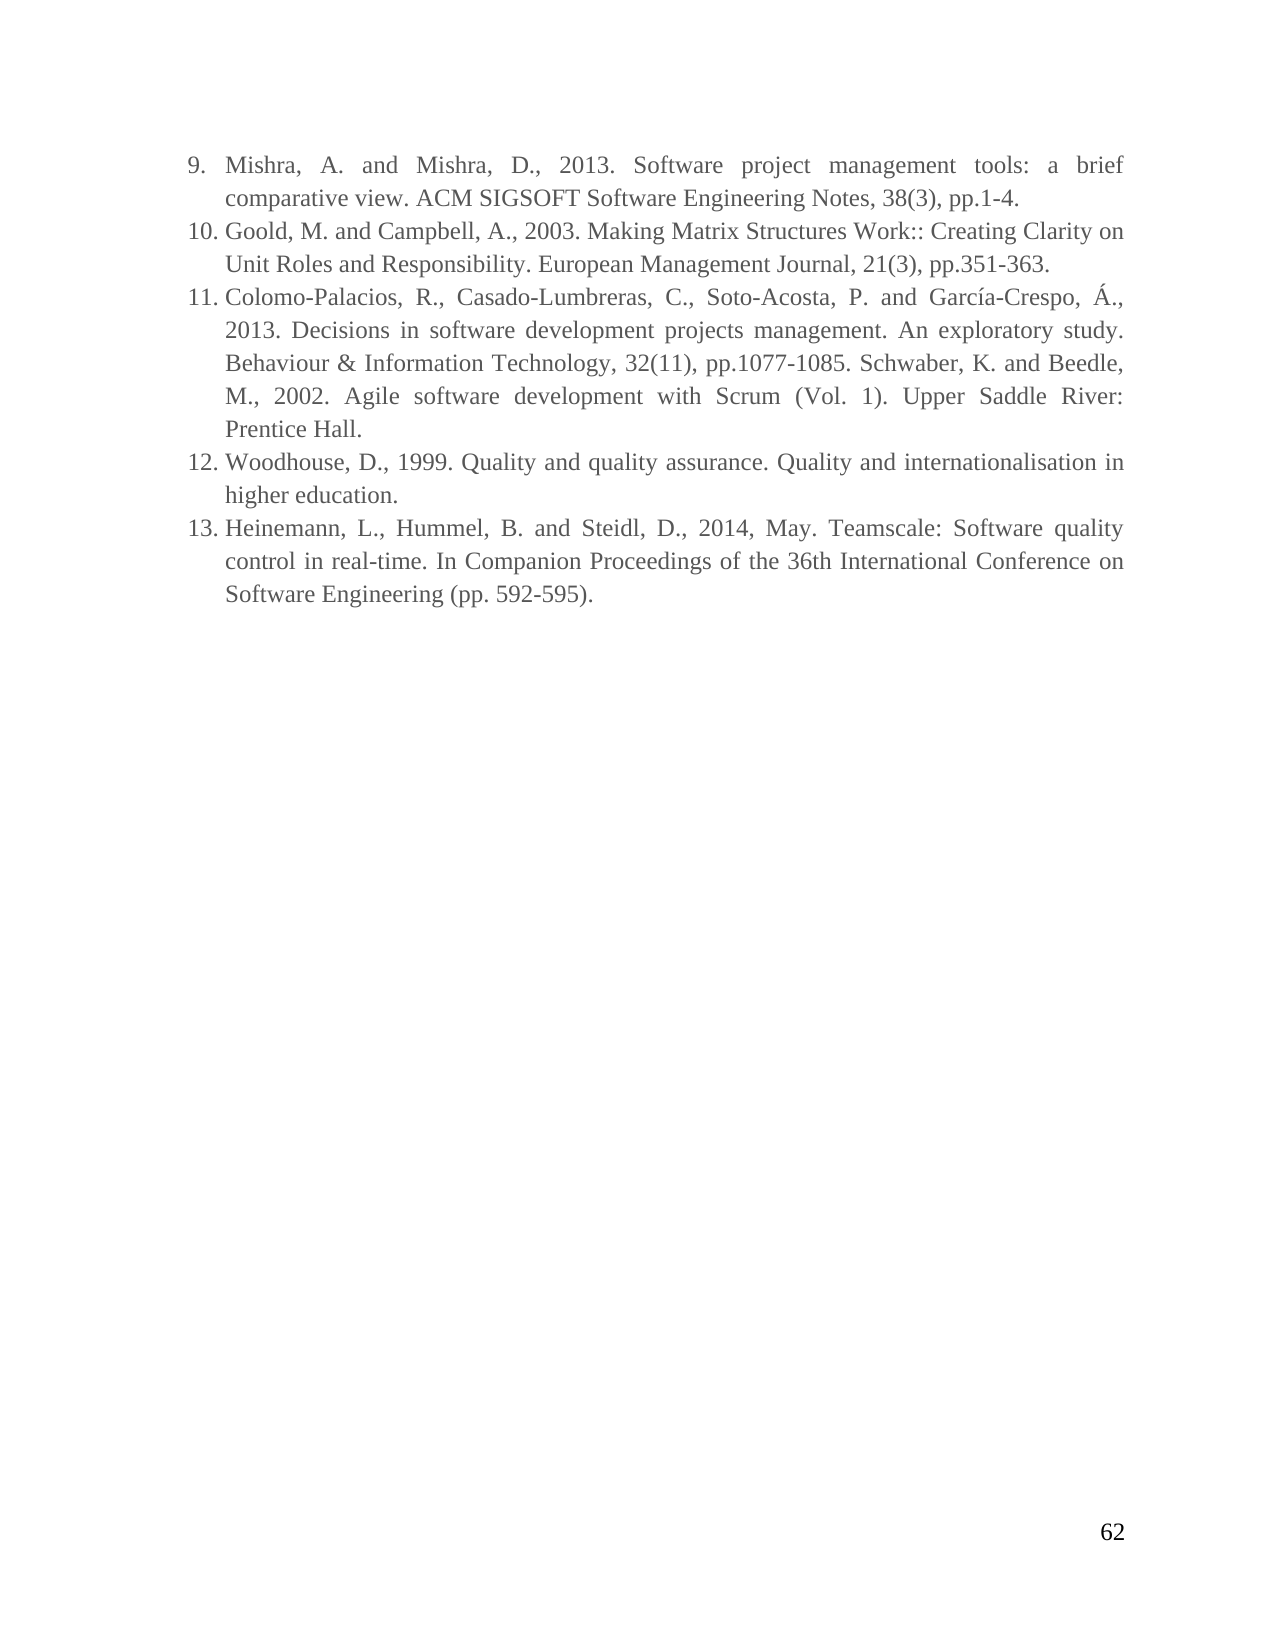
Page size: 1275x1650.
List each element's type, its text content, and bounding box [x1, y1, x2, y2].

list Colomo-Palacios, R., Casado-Lumbreras, C., Soto-Acosta, P. and García-Crespo, Á., 2013. Decisions in software development projects management. An exploratory study. Behaviour & Information Technology, 32(11), pp.1077-1085. Schwaber, K. and Beedle, M., 2002. Agile software development with Scrum (Vol. 1). Upper Saddle River: Prentice Hall. [187, 282, 1125, 443]
list Mishra, A. and Mishra, D., 2013. Software project management tools: a brief comparative view. ACM SIGSOFT Software Engineering Notes, 38(3), pp.1-4. [187, 150, 1125, 212]
list Goold, M. and Campbell, A., 2003. Making Matrix Structures Work:: Creating Clarity on Unit Roles and Responsibility. European Management Journal, 21(3), pp.351-363. [187, 216, 1125, 278]
list Woodhouse, D., 1999. Quality and quality assurance. Quality and internationalisation in higher education. [187, 447, 1125, 509]
list Heinemann, L., Hummel, B. and Steidl, D., 2014, May. Teamscale: Software quality control in real-time. In Companion Proceedings of the 36th International Conference on Software Engineering (pp. 592-595). [187, 513, 1125, 608]
